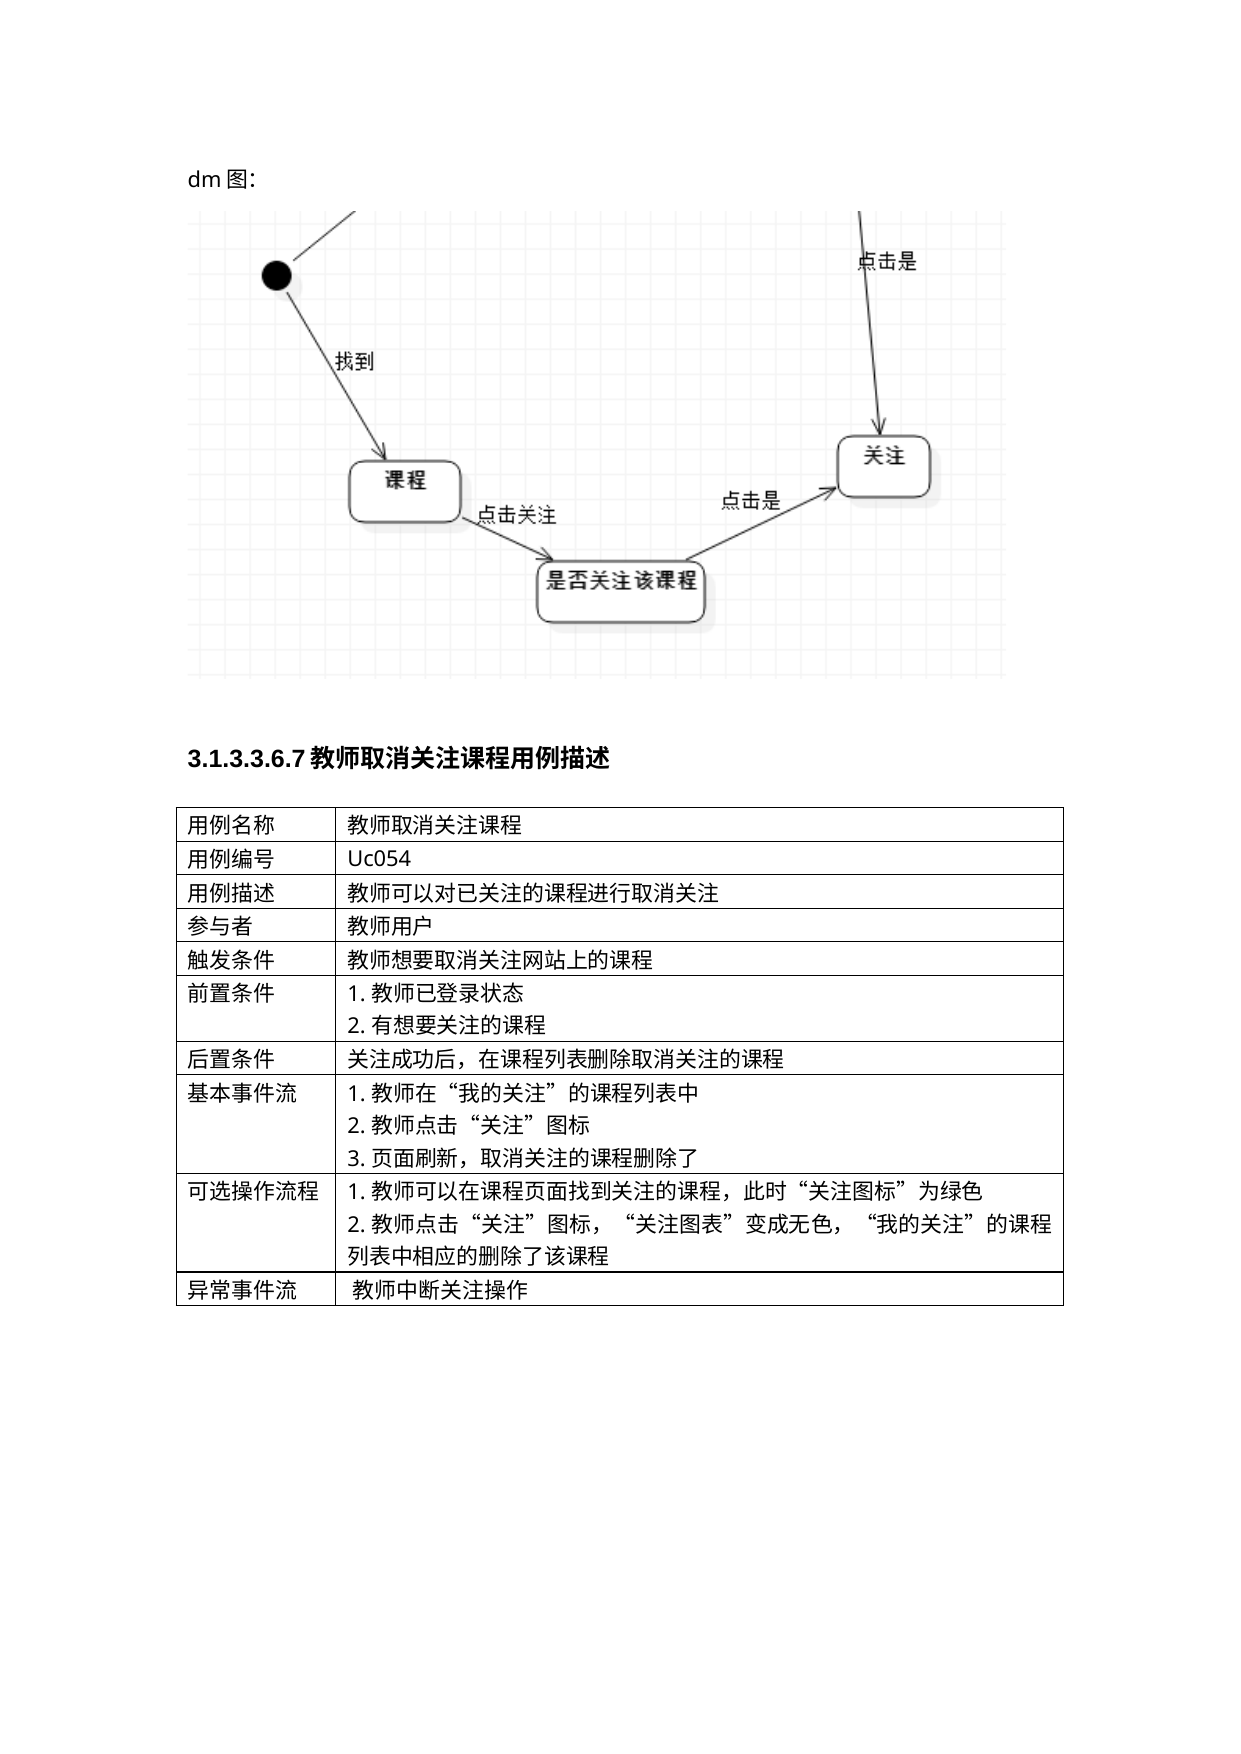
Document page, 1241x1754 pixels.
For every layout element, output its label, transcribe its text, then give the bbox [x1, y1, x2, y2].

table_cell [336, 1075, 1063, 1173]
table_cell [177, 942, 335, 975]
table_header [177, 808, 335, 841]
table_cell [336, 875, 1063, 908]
subtitle 3.1.3.3.6.7教师取消关注课程用例描述 [187, 724, 1053, 789]
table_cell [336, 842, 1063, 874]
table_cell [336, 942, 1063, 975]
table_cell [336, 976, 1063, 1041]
subtitle dm图： [187, 162, 1053, 194]
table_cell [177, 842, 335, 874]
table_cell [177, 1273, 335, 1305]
picture [187, 211, 1007, 679]
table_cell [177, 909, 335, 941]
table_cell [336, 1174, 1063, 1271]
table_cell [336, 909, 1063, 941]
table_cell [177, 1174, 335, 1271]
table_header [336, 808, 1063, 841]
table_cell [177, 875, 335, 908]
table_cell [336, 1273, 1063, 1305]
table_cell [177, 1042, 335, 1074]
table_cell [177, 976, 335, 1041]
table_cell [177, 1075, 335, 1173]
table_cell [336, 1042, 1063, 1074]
